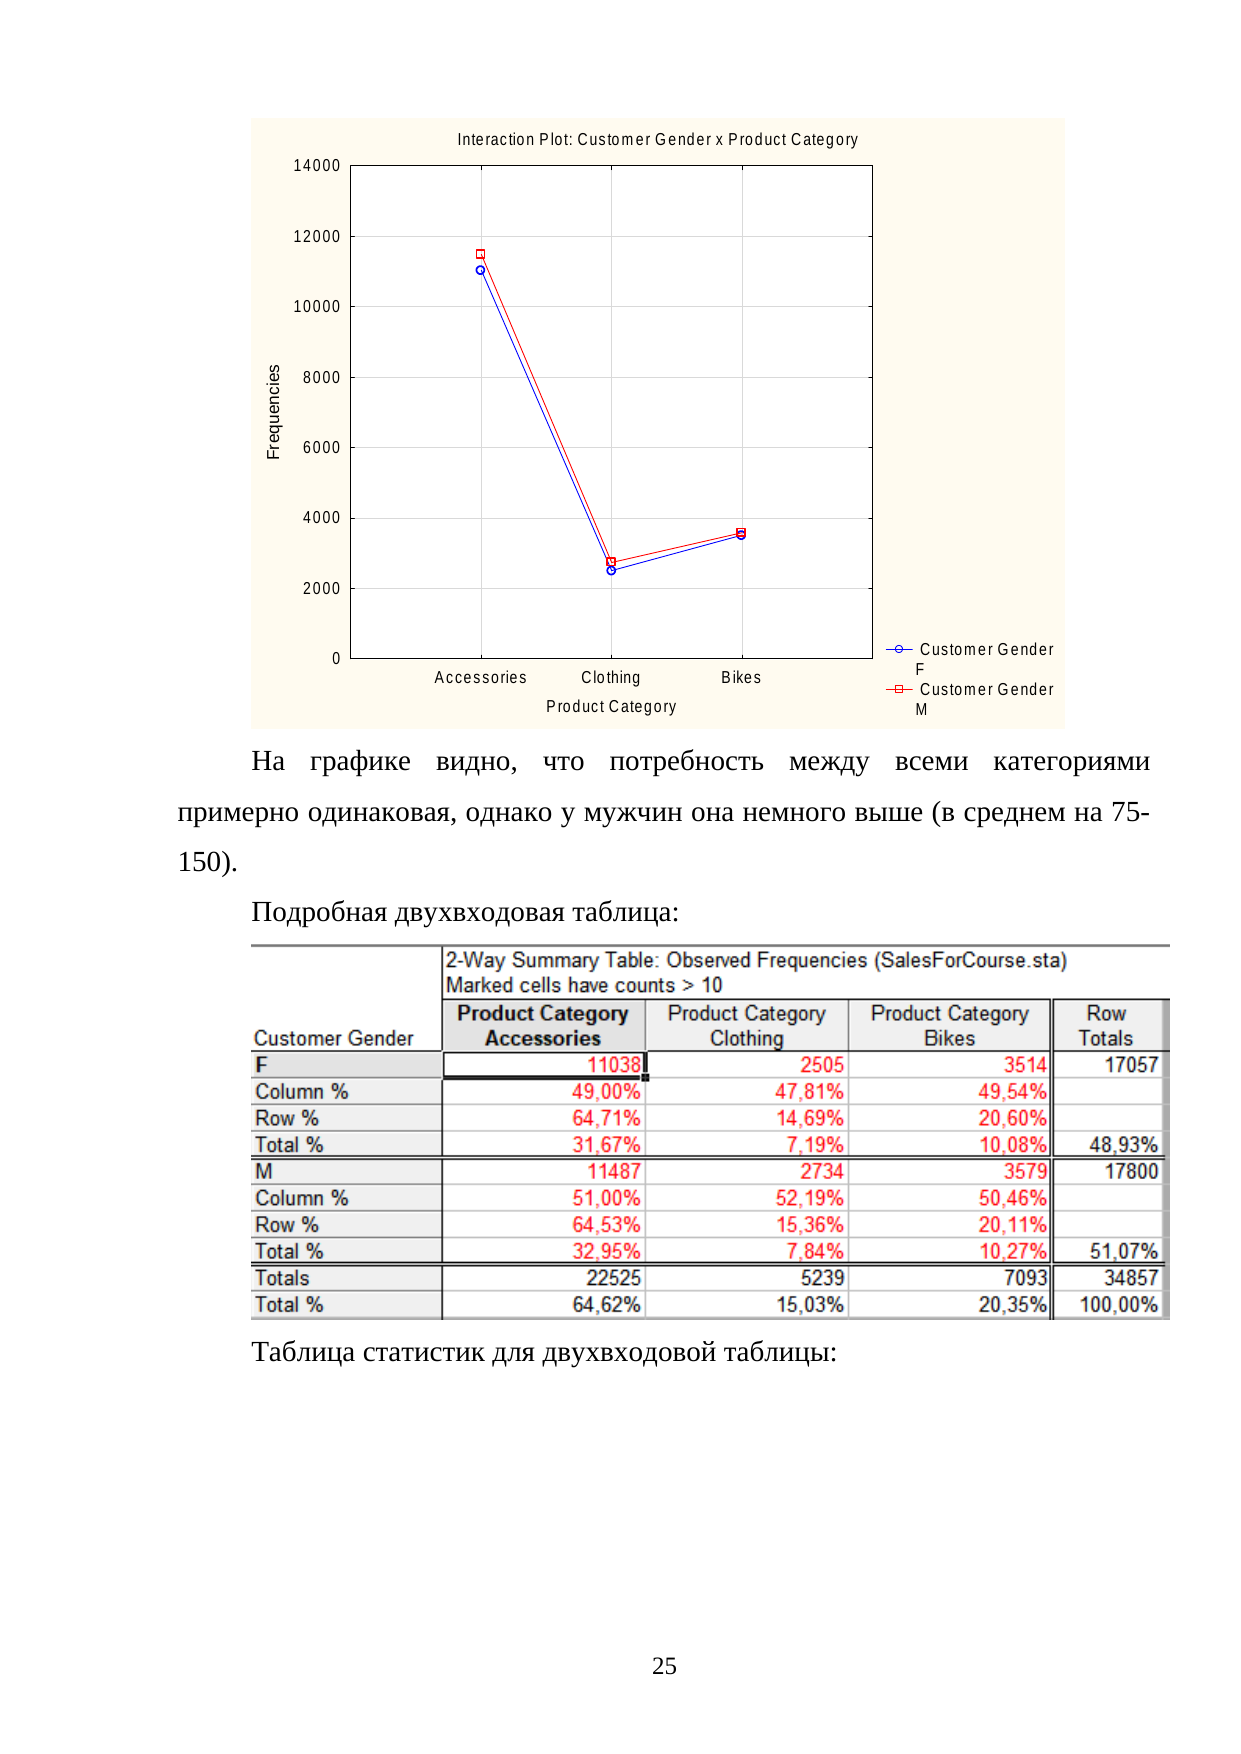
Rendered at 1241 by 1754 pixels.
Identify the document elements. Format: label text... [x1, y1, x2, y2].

text Таблица статистик для двухвходовой таблицы: [177, 1334, 1152, 1368]
text На графике видно, что потребность между всеми категориями примерно одинаковая, однако у мужчин она немного выше (в среднем на 75-150). [177, 743, 1152, 878]
picture [251, 944, 1170, 1320]
text Подробная двухвходовая таблица: [177, 894, 1152, 928]
